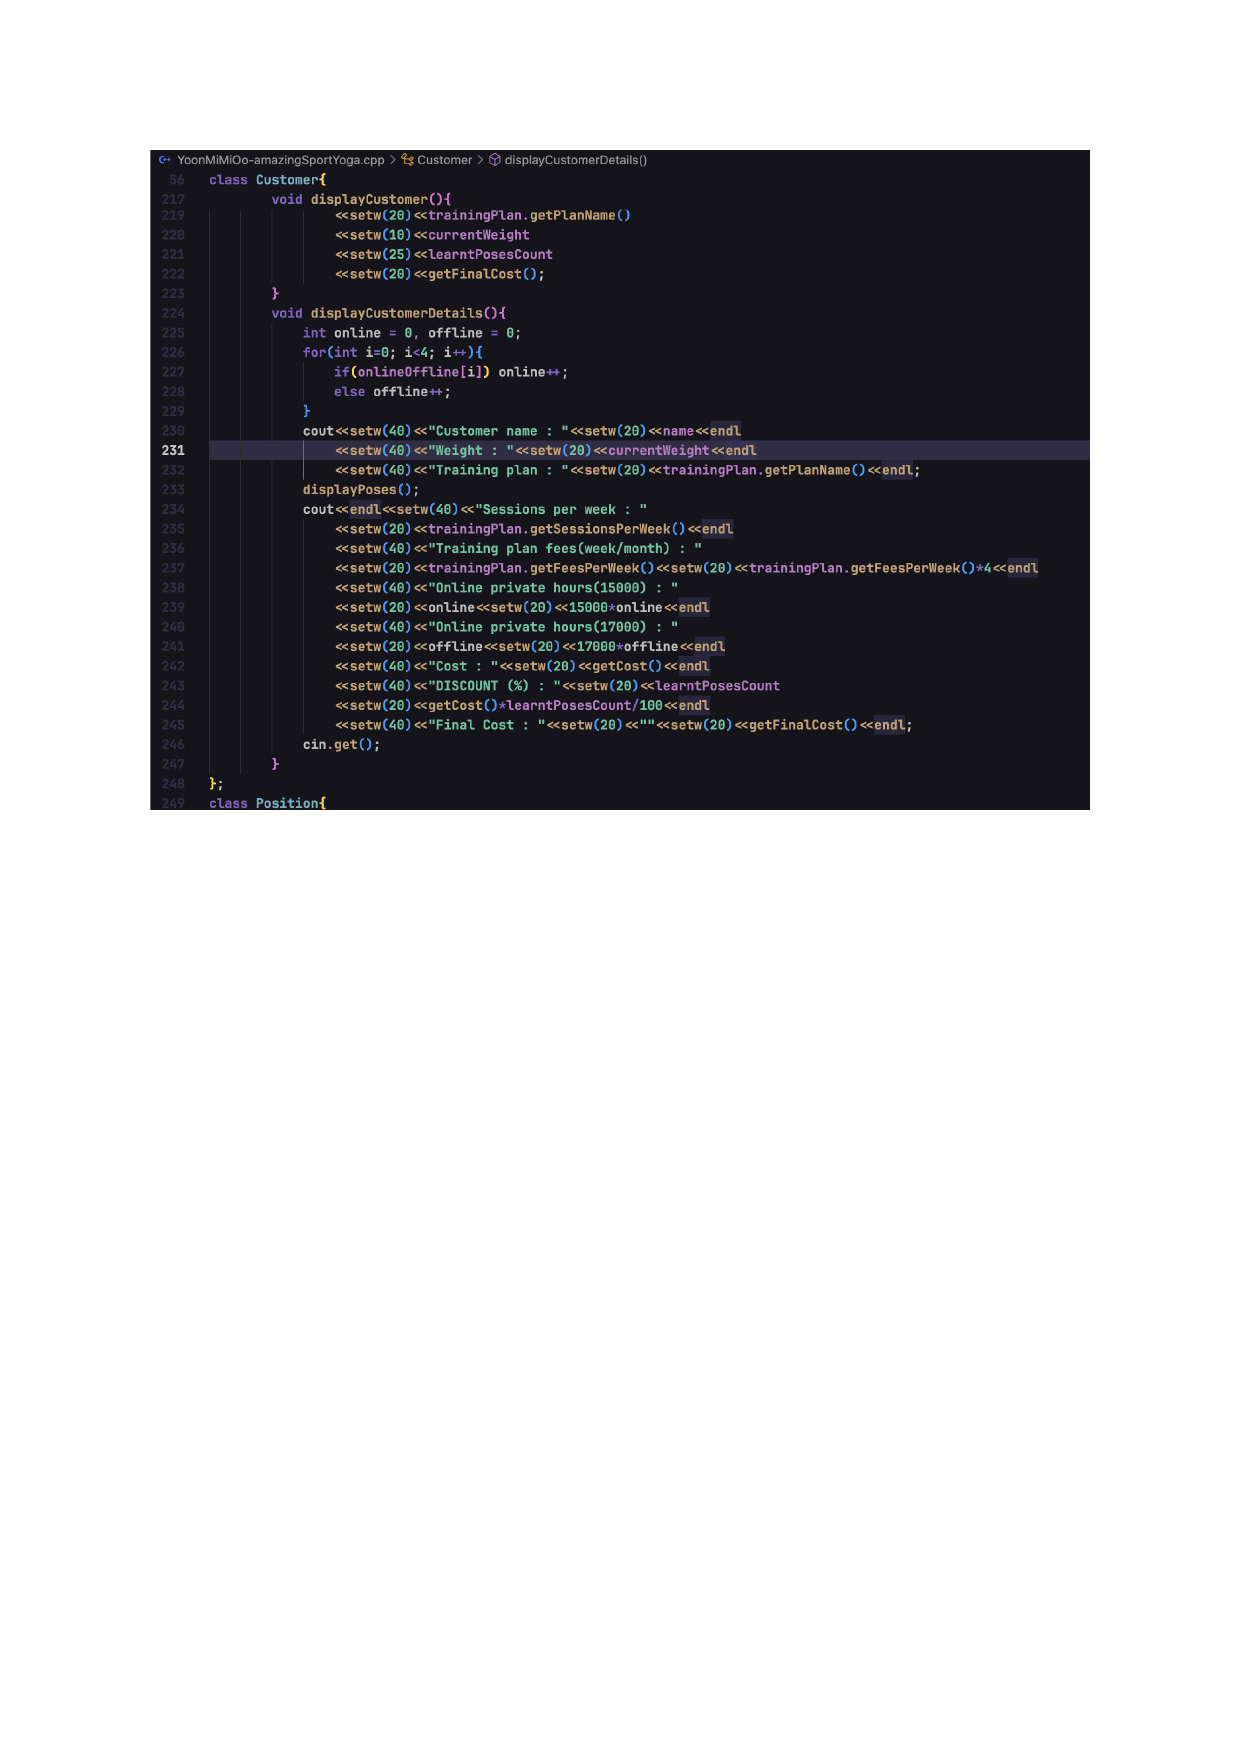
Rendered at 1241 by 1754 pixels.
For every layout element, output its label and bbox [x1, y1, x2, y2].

picture [150, 150, 1090, 810]
